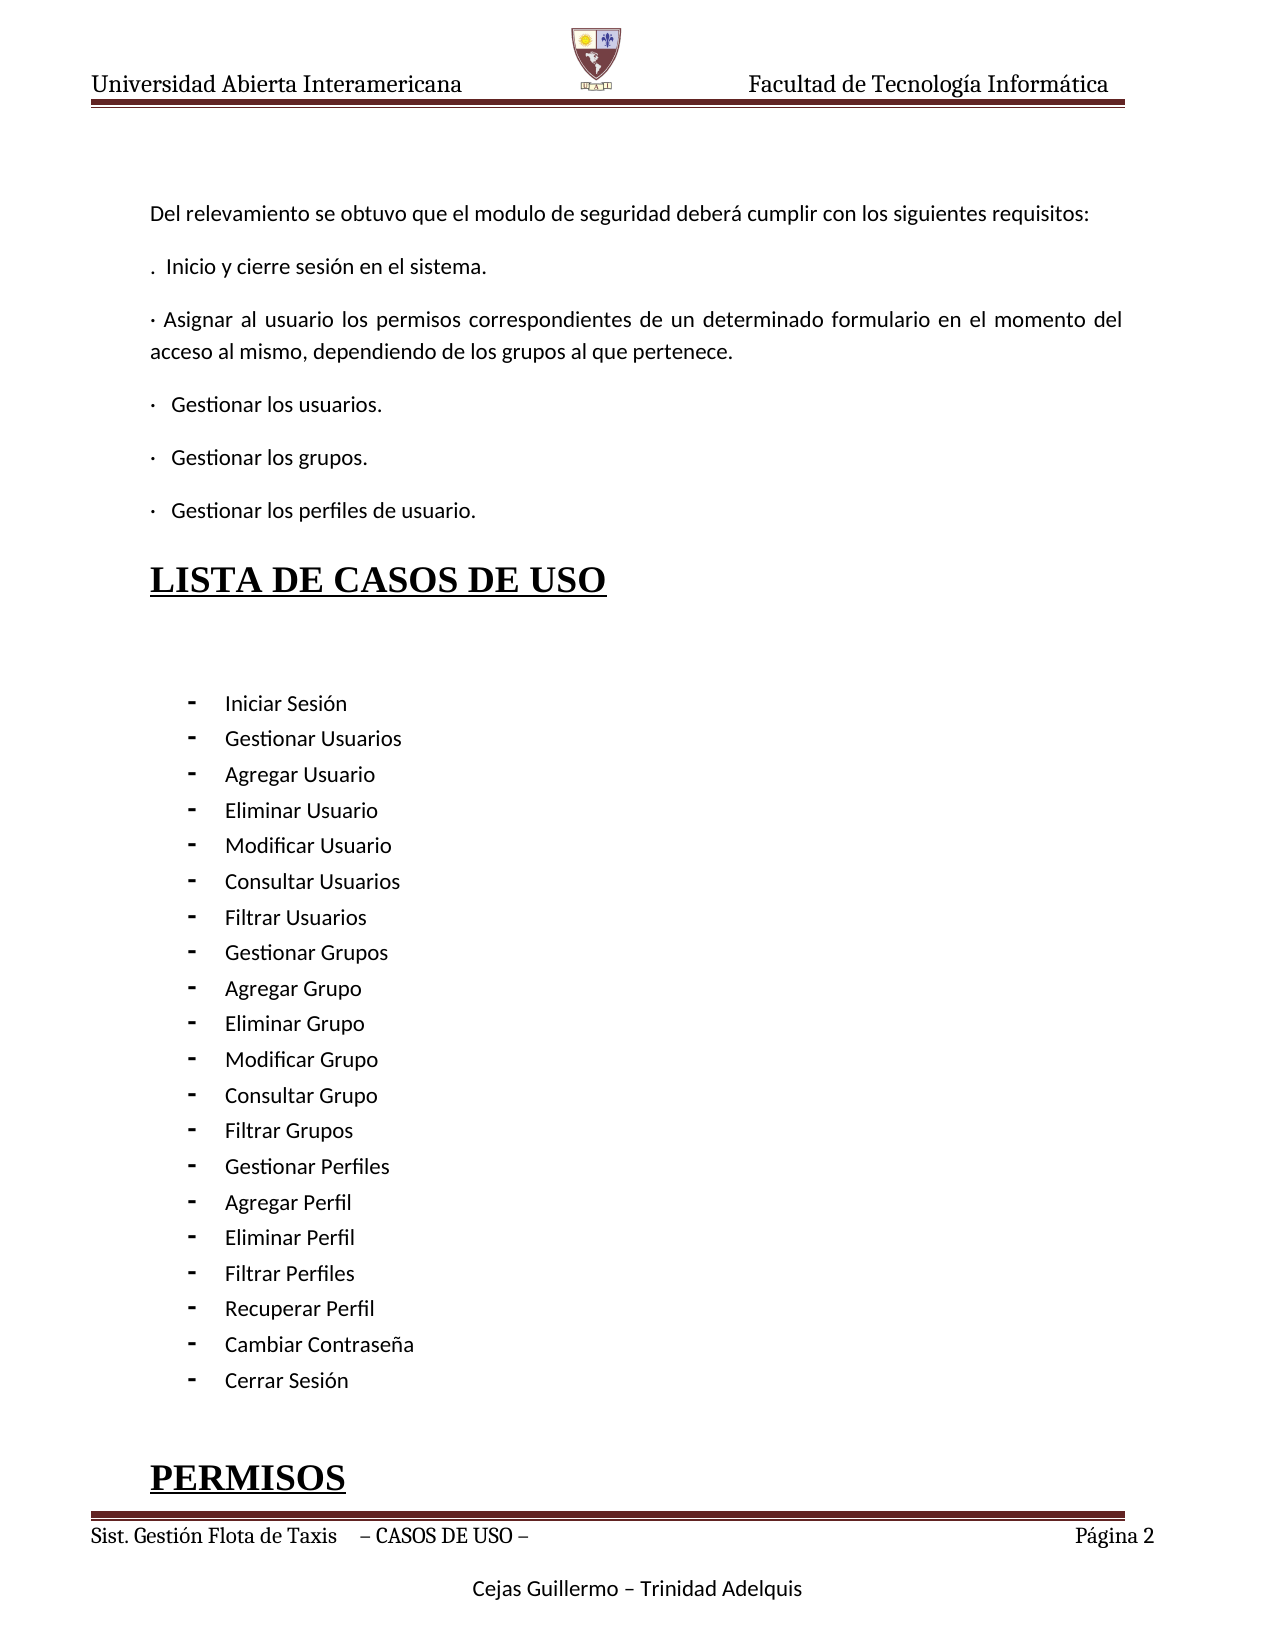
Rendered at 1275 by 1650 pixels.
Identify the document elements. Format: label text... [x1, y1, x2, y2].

list Gestionar Perfiles [187, 1146, 1125, 1182]
list Filtrar Grupos [187, 1110, 1125, 1146]
list Gestionar Usuarios [187, 718, 1125, 754]
subtitle PERMISOS [150, 1455, 1125, 1498]
list Modificar Usuario [187, 825, 1125, 861]
text · Asignar al usuario los permisos correspondientes de un determinado formulario en el momento del acceso al mismo, dependiendo de los grupos al que pertenece. [150, 305, 1125, 365]
list Gestionar Grupos [187, 932, 1125, 968]
text · Gestionar los usuarios. [150, 390, 1125, 418]
text · Gestionar los perfiles de usuario. [150, 496, 1125, 524]
list Agregar Usuario [187, 754, 1125, 790]
subtitle LISTA DE CASOS DE USO [150, 558, 1125, 601]
list Consultar Grupo [187, 1075, 1125, 1110]
text . Inicio y cierre sesión en el sistema. [150, 252, 1125, 280]
list Eliminar Perfil [187, 1217, 1125, 1253]
list Eliminar Grupo [187, 1003, 1125, 1039]
text Del relevamiento se obtuvo que el modulo de seguridad deberá cumplir con los siguientes requisitos: [150, 199, 1125, 227]
text · Gestionar los grupos. [150, 443, 1125, 471]
picture [560, 23, 633, 93]
list Eliminar Usuario [187, 790, 1125, 825]
list Cambiar Contraseña [187, 1324, 1125, 1360]
list Agregar Grupo [187, 968, 1125, 1003]
list Consultar Usuarios [187, 861, 1125, 897]
list Cerrar Sesión [187, 1360, 1125, 1395]
list Iniciar Sesión [187, 683, 1125, 718]
list Filtrar Usuarios [187, 897, 1125, 932]
list Filtrar Perfiles [187, 1253, 1125, 1288]
list Recuperar Perfil [187, 1288, 1125, 1324]
list Agregar Perfil [187, 1182, 1125, 1217]
list Modificar Grupo [187, 1039, 1125, 1075]
